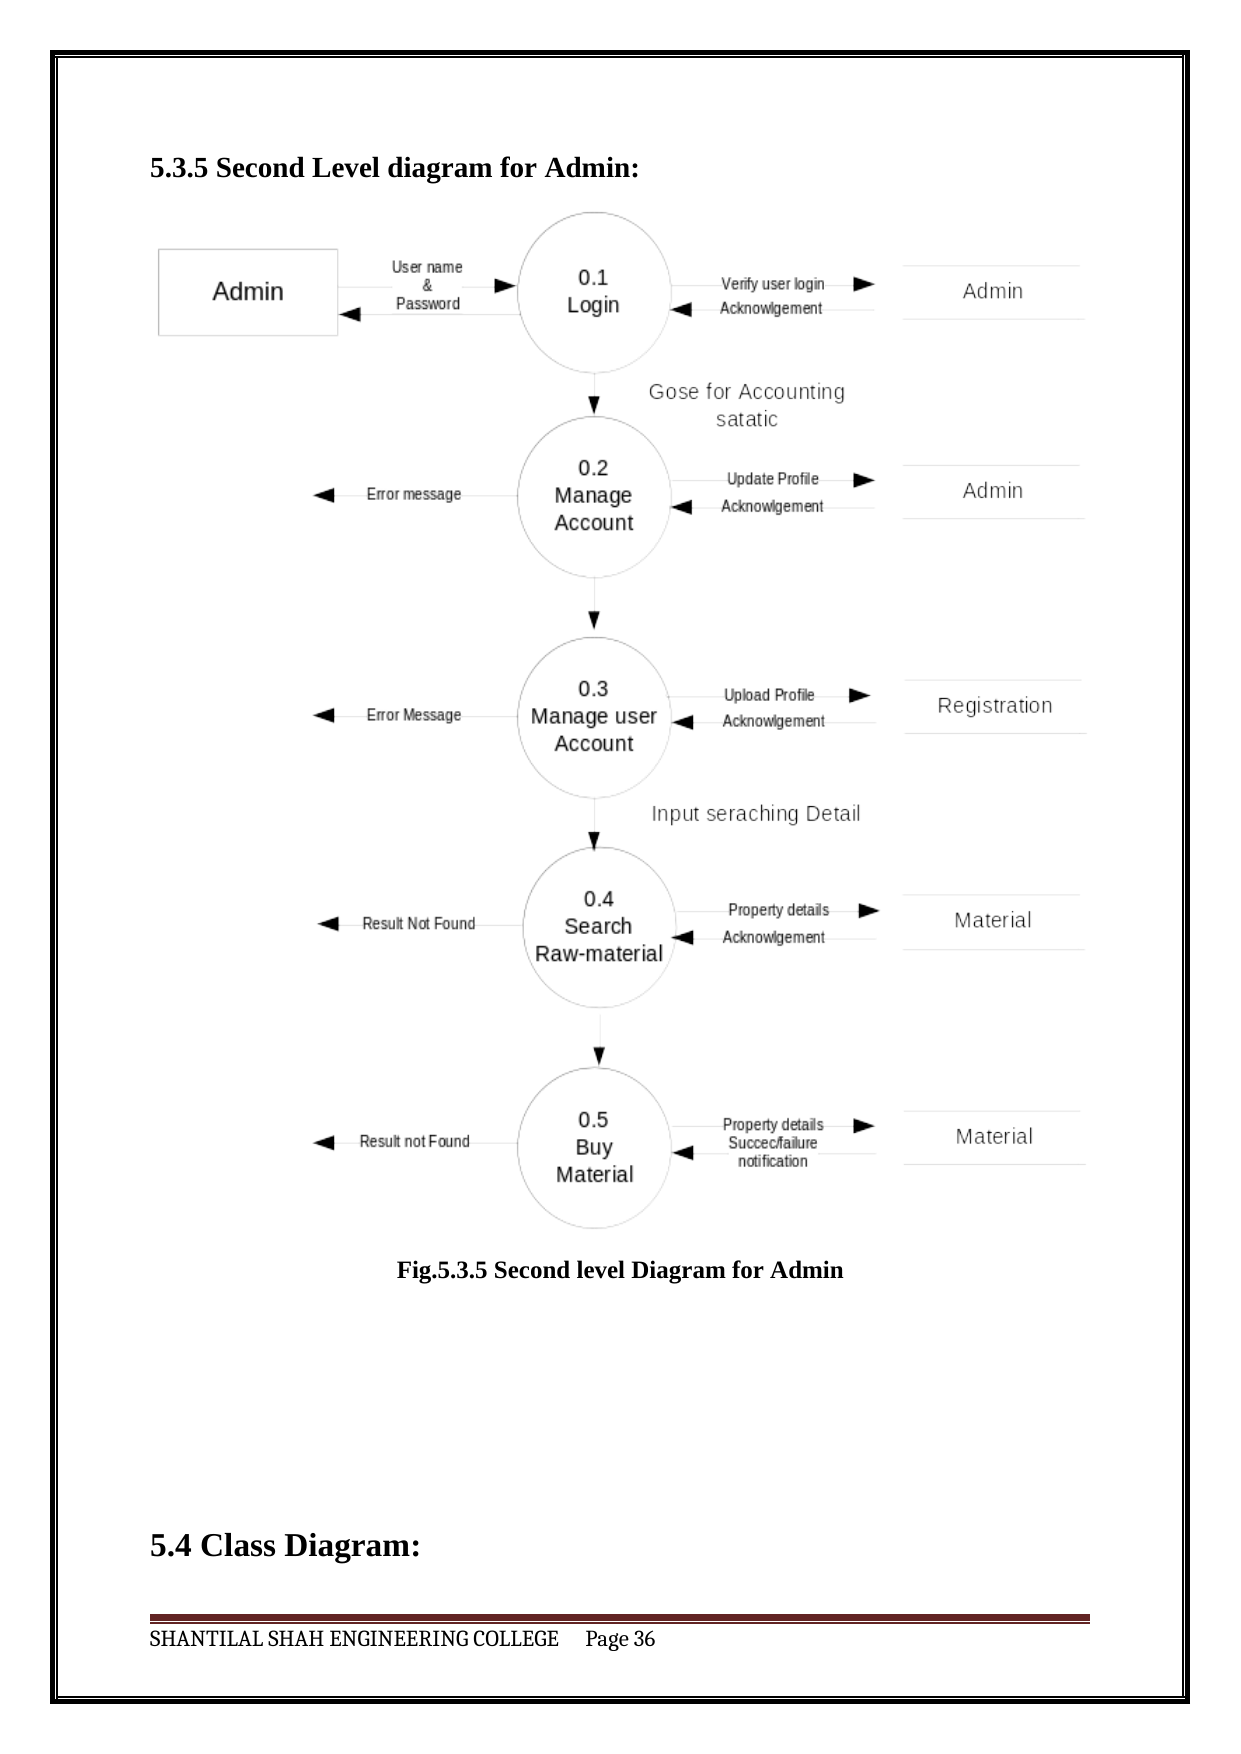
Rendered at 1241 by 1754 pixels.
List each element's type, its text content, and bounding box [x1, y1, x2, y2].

text Fig.5.3.5 Second level Diagram for Admin [150, 1256, 1090, 1284]
text 5.4 Class Diagram: [150, 1525, 1090, 1563]
text 5.3.5 Second Level diagram for Admin: [150, 150, 1090, 183]
